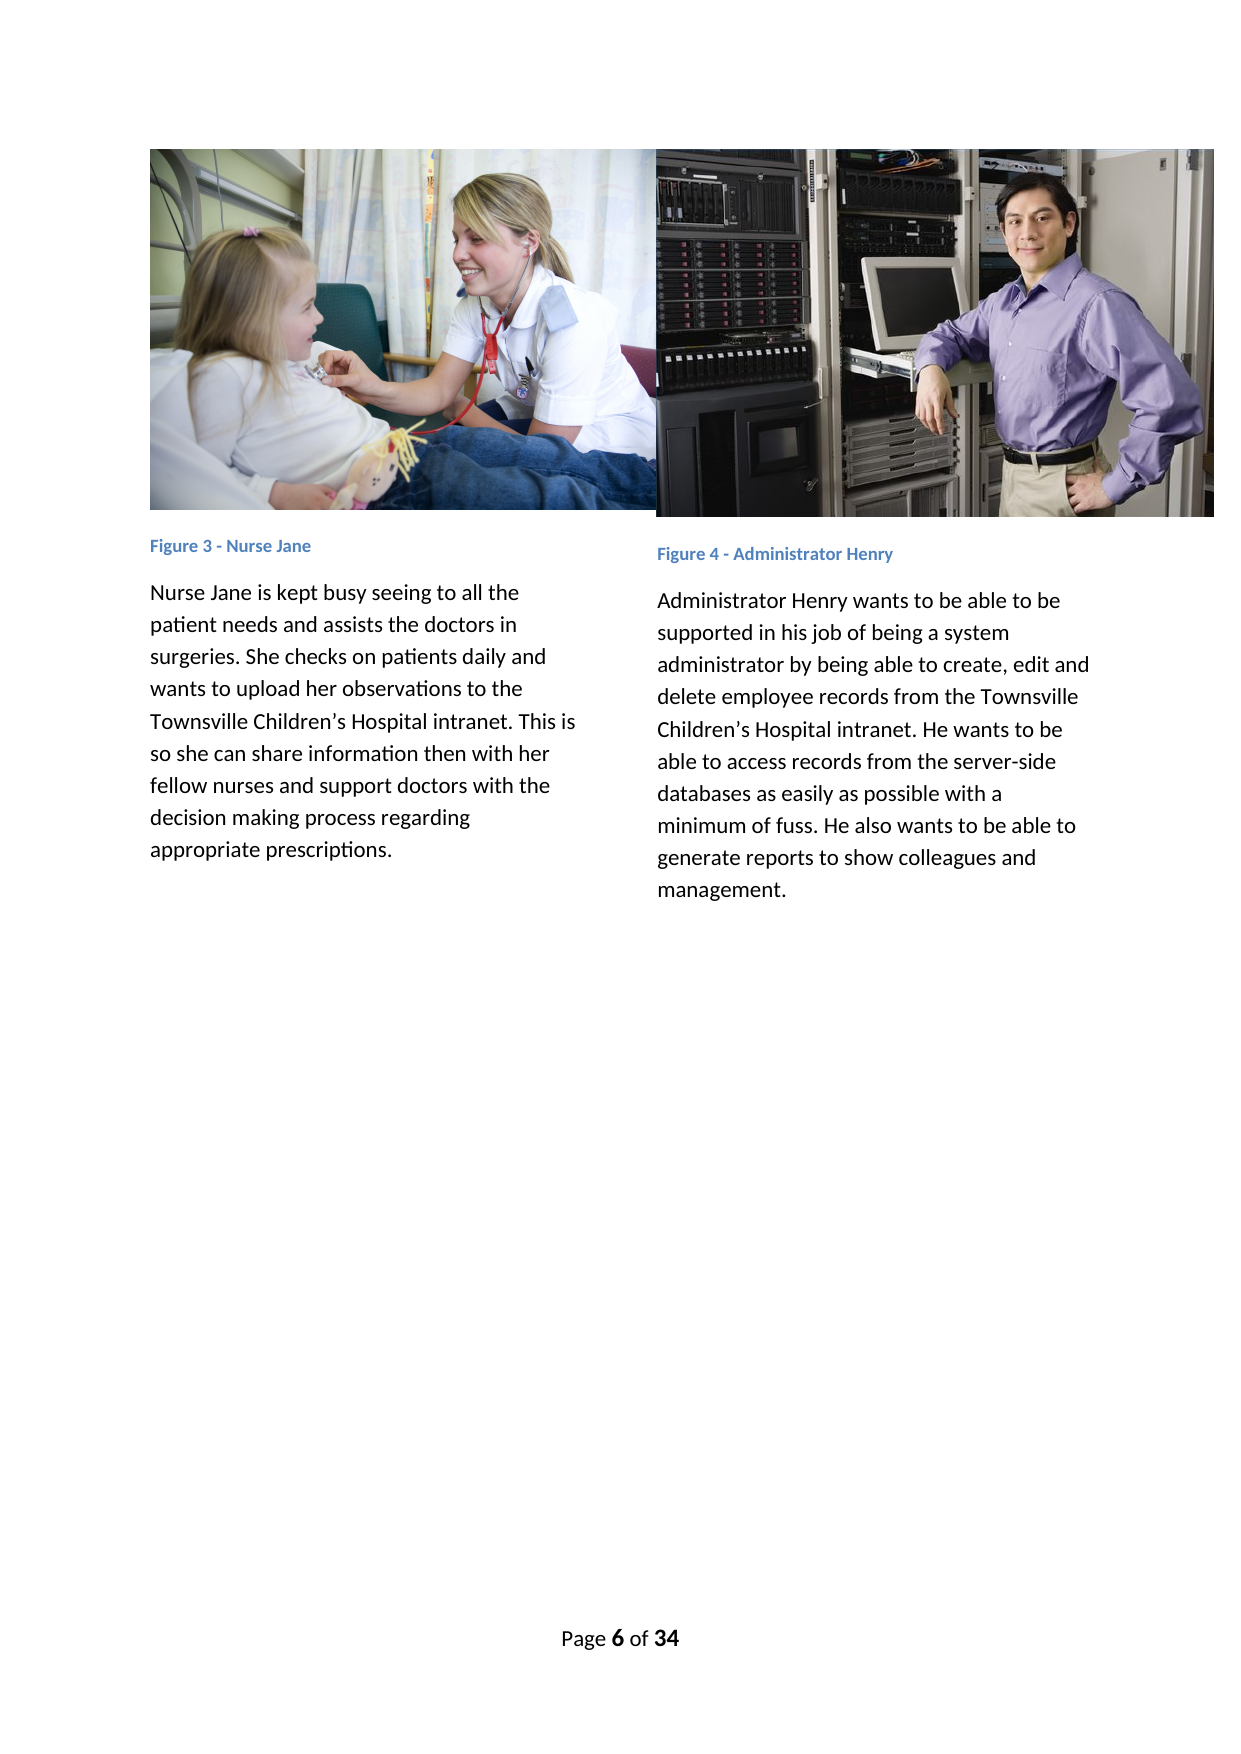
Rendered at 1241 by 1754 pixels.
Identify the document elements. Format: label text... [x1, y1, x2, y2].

text Figure 4 - Administrator Henry [657, 542, 1090, 565]
text Nurse Jane is kept busy seeing to all the patient needs and assists the doctors in surgeries. She checks on patients daily and wants to upload her observations to the Townsville Children’s Hospital intranet. This is so she can share information then with her fellow nurses and support doctors with the decision making process regarding appropriate prescriptions. [150, 578, 583, 863]
picture [150, 149, 1214, 517]
text Administrator Henry wants to be able to be supported in his job of being a system administrator by being able to create, edit and delete employee records from the Townsville Children’s Hospital intranet. He wants to be able to access records from the server-side databases as easily as possible with a minimum of fuss. He also wants to be able to generate reports to show colleagues and management. [657, 586, 1090, 904]
text Figure 3 - Nurse Jane [150, 534, 583, 557]
